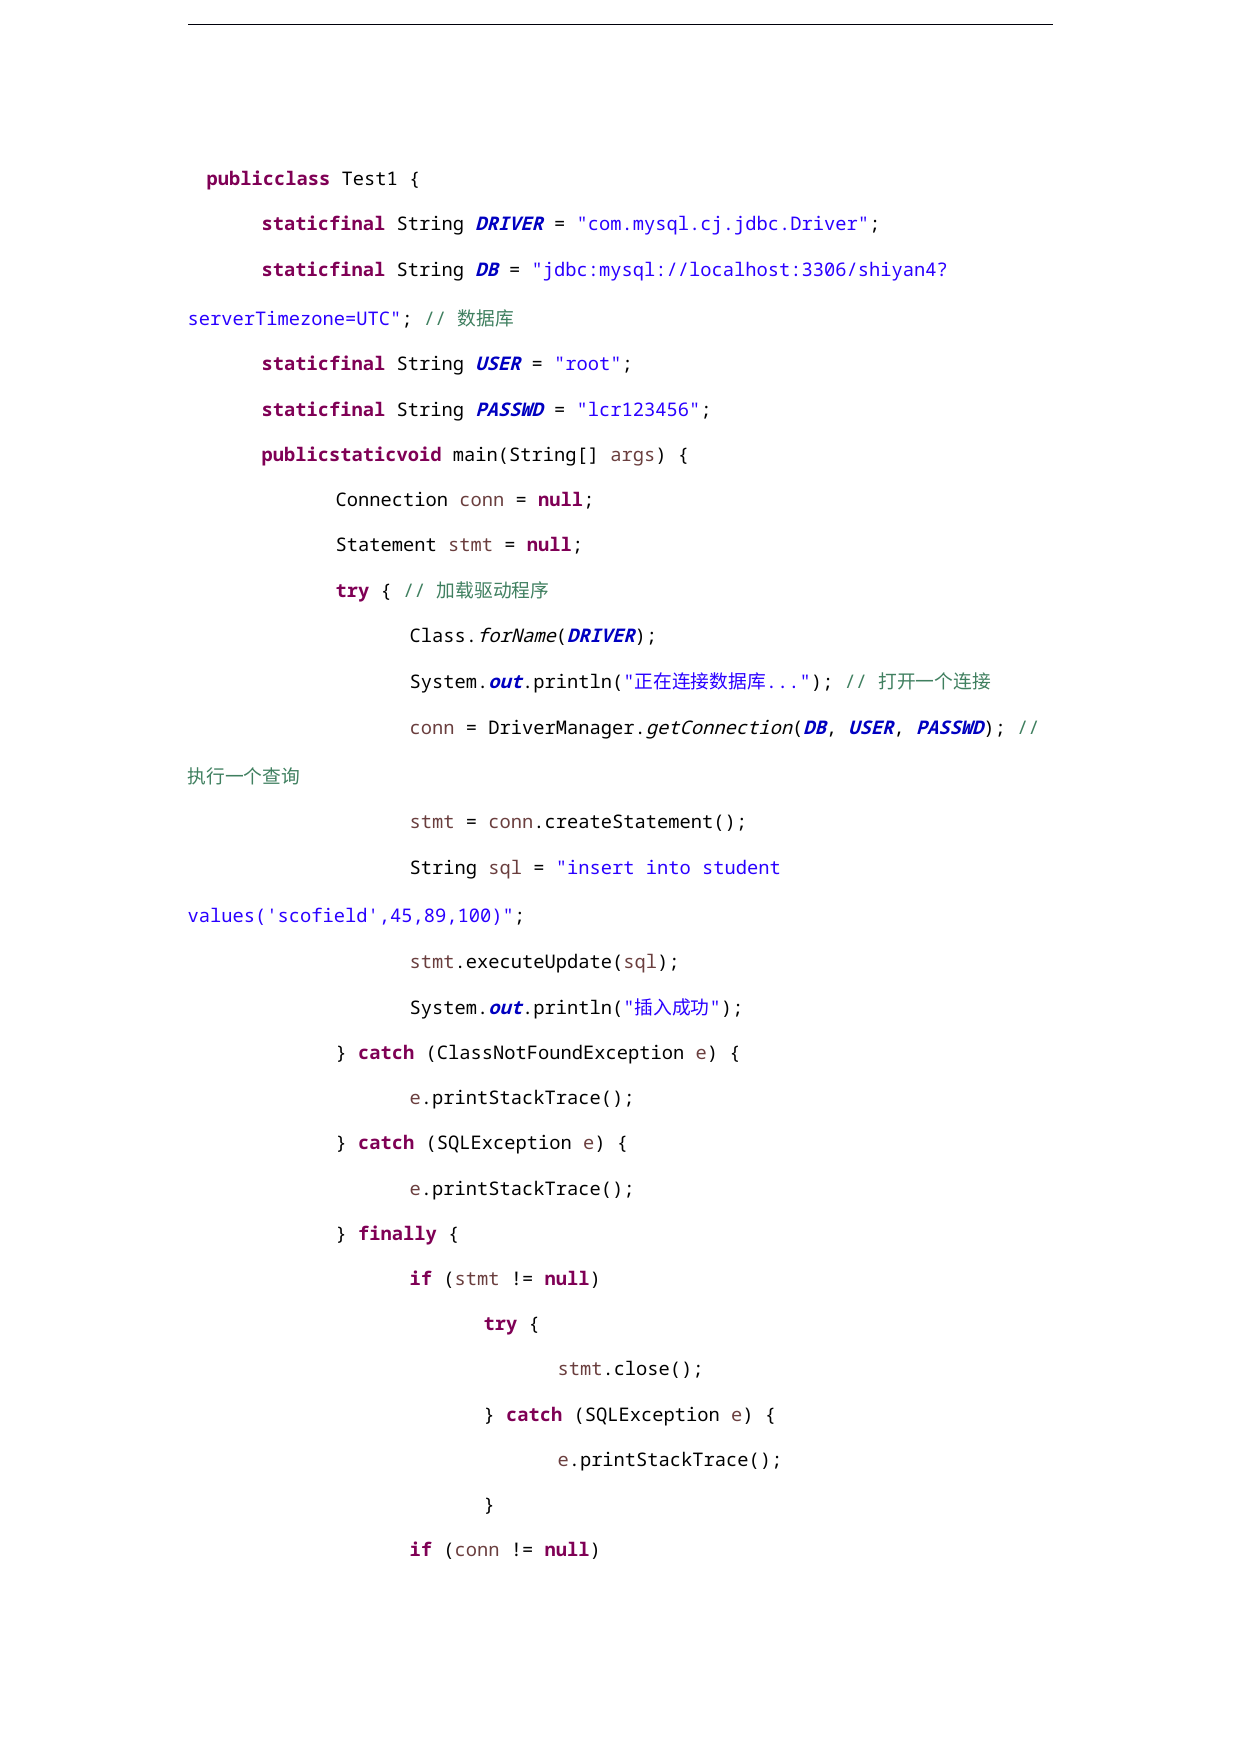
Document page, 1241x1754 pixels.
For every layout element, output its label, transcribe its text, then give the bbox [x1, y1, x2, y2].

text if (conn != null) [187, 1533, 1053, 1566]
text staticfinal String USER = "root"; [187, 347, 1053, 380]
text e.printStackTrace(); [187, 1171, 1053, 1204]
text staticfinal String DB = "jdbc:mysql://localhost:3306/shiyan4?serverTimezone=UTC"; // 数据库 [187, 252, 1053, 334]
text System.out.println("插入成功"); [187, 990, 1053, 1022]
text try { // 加载驱动程序 [187, 573, 1053, 606]
text } catch (SQLException e) { [187, 1397, 1053, 1430]
text publicclass Test1 { [187, 162, 1053, 194]
text } catch (ClassNotFoundException e) { [187, 1036, 1053, 1068]
text } catch (SQLException e) { [187, 1126, 1053, 1159]
text } [187, 1488, 1053, 1520]
text e.printStackTrace(); [187, 1081, 1053, 1113]
text try { [187, 1307, 1053, 1339]
text stmt.executeUpdate(sql); [187, 944, 1053, 977]
text e.printStackTrace(); [187, 1443, 1053, 1475]
text System.out.println("正在连接数据库..."); // 打开一个连接 [187, 664, 1053, 697]
text Connection conn = null; [187, 483, 1053, 515]
text } finally { [187, 1217, 1053, 1249]
text staticfinal String DRIVER = "com.mysql.cj.jdbc.Driver"; [187, 207, 1053, 240]
text stmt.close(); [187, 1352, 1053, 1385]
text Class.forName(DRIVER); [187, 619, 1053, 652]
text String sql = "insert into student values('scofield',45,89,100)"; [187, 851, 1053, 932]
text stmt = conn.createStatement(); [187, 805, 1053, 838]
text conn = DriverManager.getConnection(DB, USER, PASSWD); // 执行一个查询 [187, 711, 1053, 792]
text if (stmt != null) [187, 1262, 1053, 1294]
text Statement stmt = null; [187, 528, 1053, 561]
text publicstaticvoid main(String[] args) { [187, 438, 1053, 470]
text staticfinal String PASSWD = "lcr123456"; [187, 392, 1053, 425]
